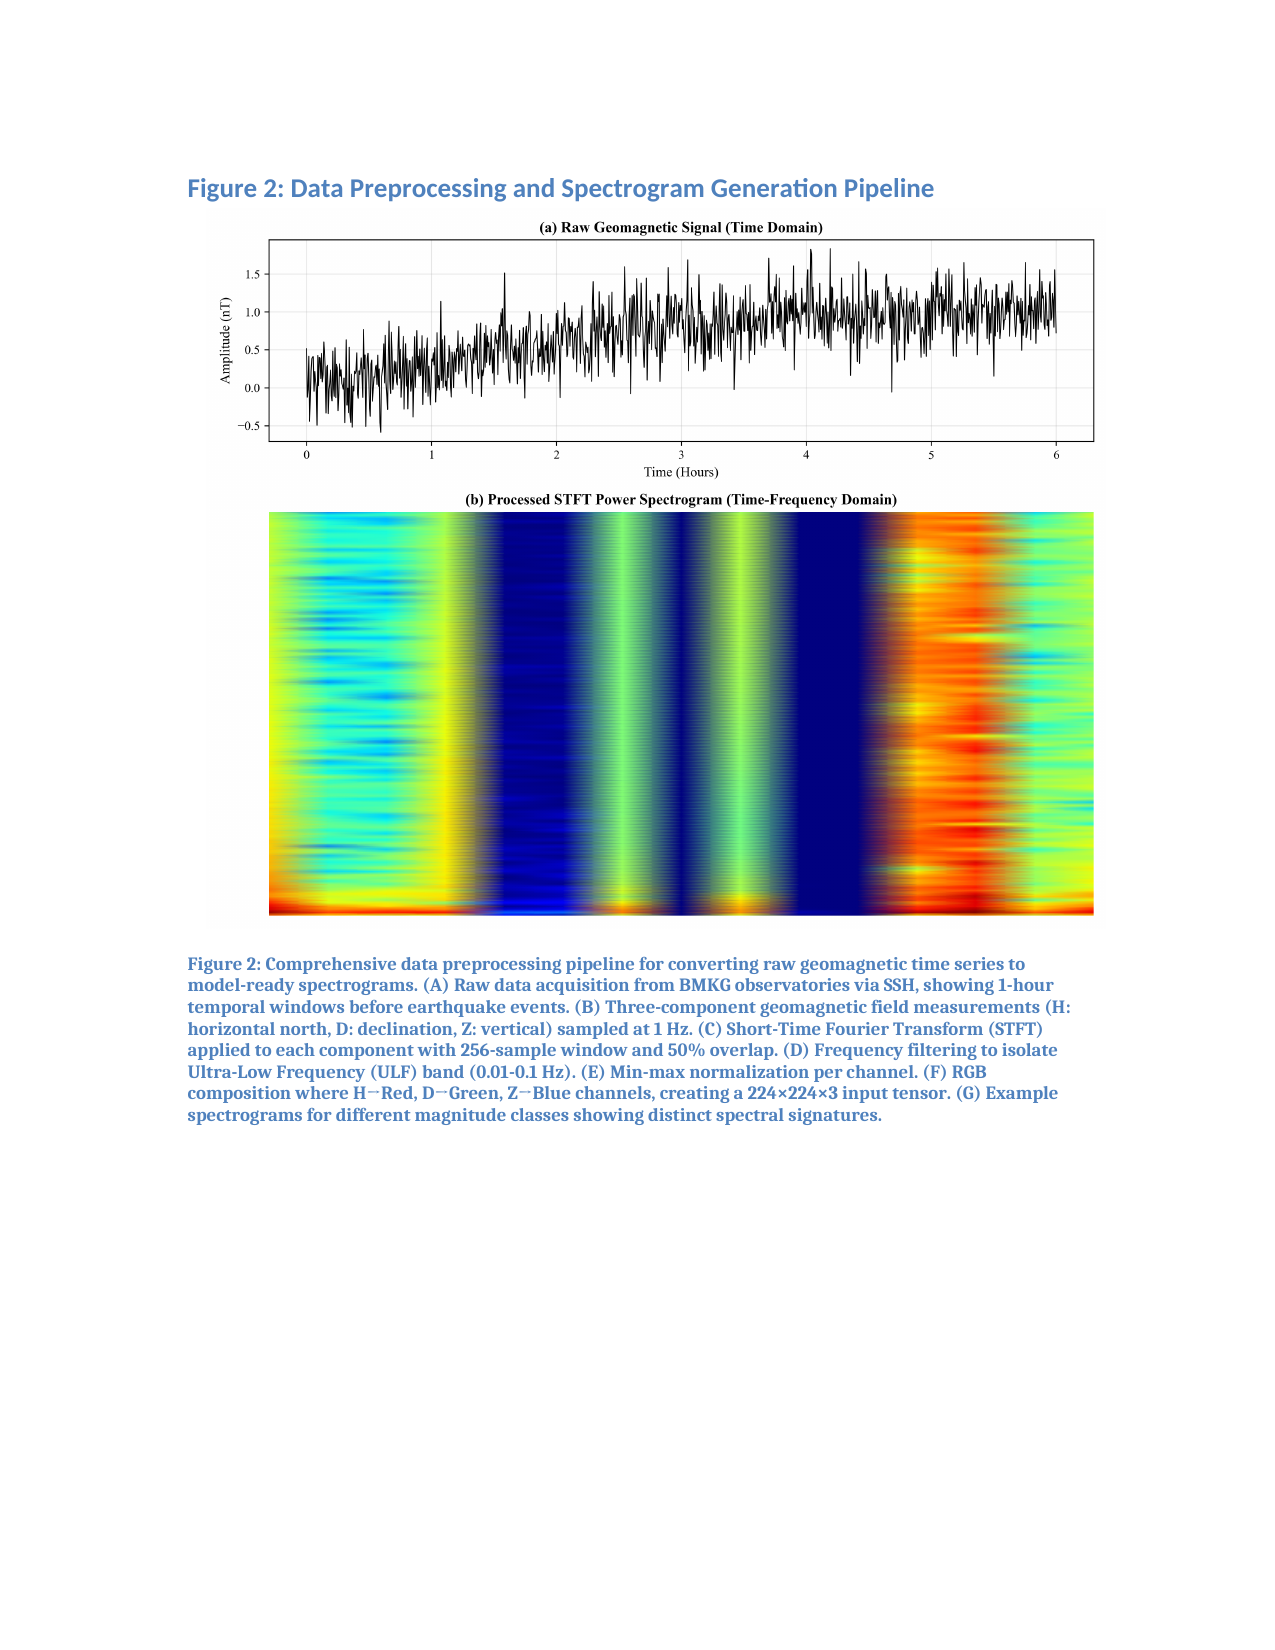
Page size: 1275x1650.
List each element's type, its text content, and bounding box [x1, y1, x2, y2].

text Figure 2: Comprehensive data preprocessing pipeline for converting raw geomagnetic time series to model-ready spectrograms. (A) Raw data acquisition from BMKG observatories via SSH, showing 1-hour temporal windows before earthquake events. (B) Three-component geomagnetic field measurements (H: horizontal north, D: declination, Z: vertical) sampled at 1 Hz. (C) Short-Time Fourier Transform (STFT) applied to each component with 256-sample window and 50% overlap. (D) Frequency filtering to isolate Ultra-Low Frequency (ULF) band (0.01-0.1 Hz). (E) Min-max normalization per channel. (F) RGB composition where H→Red, D→Green, Z→Blue channels, creating a 224×224×3 input tensor. (G) Example spectrograms for different magnitude classes showing distinct spectral signatures. [187, 953, 1087, 1126]
subtitle Figure 2: Data Preprocessing and Spectrogram Generation Pipeline [187, 171, 1087, 204]
picture [206, 208, 1107, 929]
